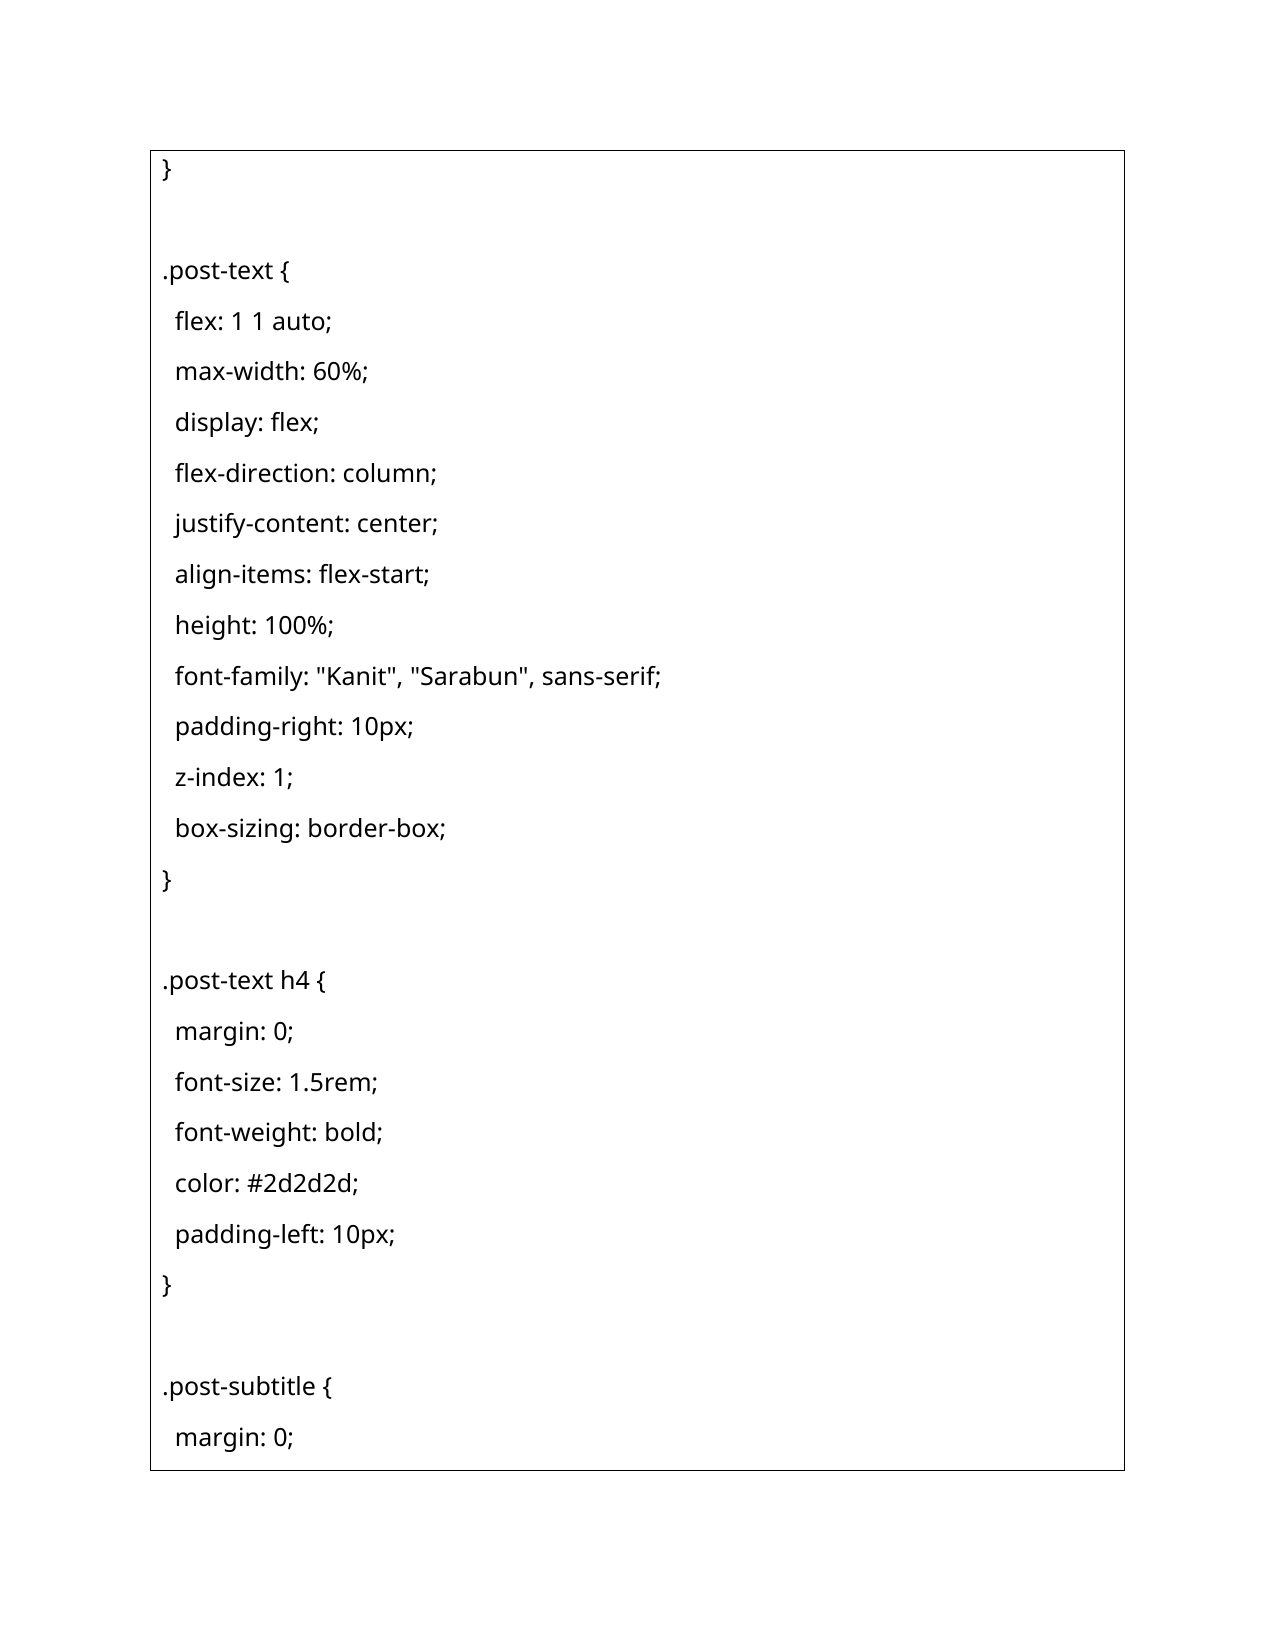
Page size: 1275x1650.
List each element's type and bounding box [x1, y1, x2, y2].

table_header [151, 151, 1124, 1470]
